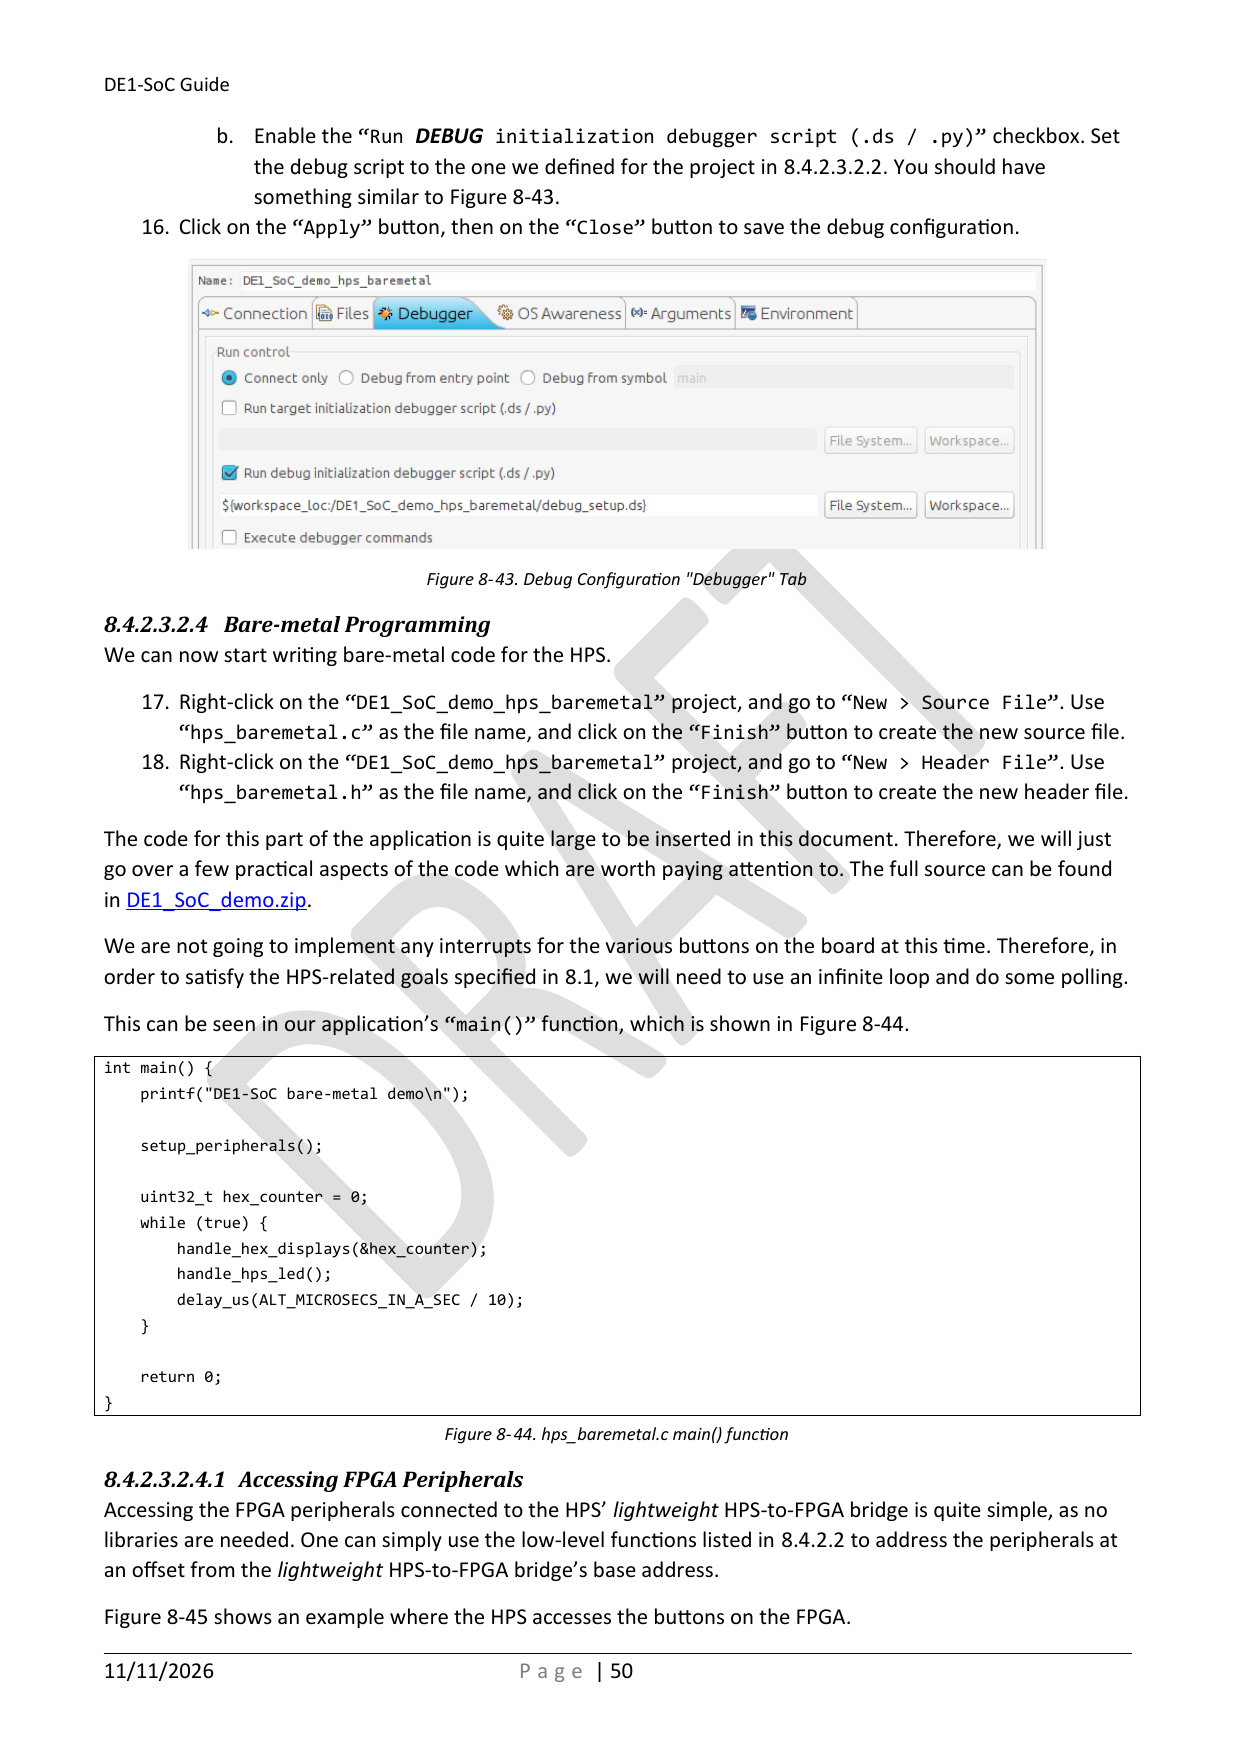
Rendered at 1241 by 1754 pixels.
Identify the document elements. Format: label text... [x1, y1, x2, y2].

subtitle Bare-metal Programming [103, 611, 1132, 638]
text We are not going to implement any interrupts for the various buttons on the board at this time. Therefore, in order to satisfy the HPS-related goals specified in 8.1, we will need to use an infinite loop and do some polling. [103, 932, 1132, 990]
text handle_hps_led(); [95, 1261, 1140, 1284]
text return 0; [95, 1364, 1140, 1387]
text uint32_t hex_counter = 0; [95, 1184, 1140, 1207]
text delay_us(ALT_MICROSECS_IN_A_SEC / 10); [95, 1287, 1140, 1310]
text } [95, 1313, 1140, 1336]
text while (true) { [95, 1210, 1140, 1233]
text The code for this part of the application is quite large to be inserted in this document. Therefore, we will just go over a few practical aspects of the code which are worth paying attention to. The full source can be found in DE1_SoC_demo.zip. [103, 824, 1132, 913]
list Right-click on the “DE1_SoC_demo_hps_baremetal” project, and go to “New > Header File”. Use “hps_baremetal.h” as the file name, and click on the “Finish” button to create the new header file. [141, 747, 1132, 806]
text handle_hex_displays(&hex_counter); [95, 1236, 1140, 1258]
text Accessing the FPGA peripherals connected to the HPS’ lightweight HPS-to-FPGA bridge is quite simple, as no libraries are needed. One can simply use the low-level functions listed in 8.4.2.2 to address the peripherals at an offset from the lightweight HPS-to-FPGA bridge’s base address. [103, 1495, 1132, 1583]
list Right-click on the “DE1_SoC_demo_hps_baremetal” project, and go to “New > Source File”. Use “hps_baremetal.c” as the file name, and click on the “Finish” button to create the new source file. [141, 687, 1132, 745]
picture [188, 259, 1047, 549]
list Click on the “Apply” button, then on the “Close” button to save the debug configuration. [141, 212, 1132, 240]
text int main() { [95, 1057, 1140, 1078]
text We can now start writing bare-metal code for the HPS. [103, 640, 1132, 668]
subtitle Accessing FPGA Peripherals [103, 1466, 1132, 1493]
text } [95, 1390, 1140, 1415]
text setup_peripherals(); [95, 1133, 1140, 1155]
text printf("DE1-SoC bare-metal demo\n"); [95, 1081, 1140, 1104]
